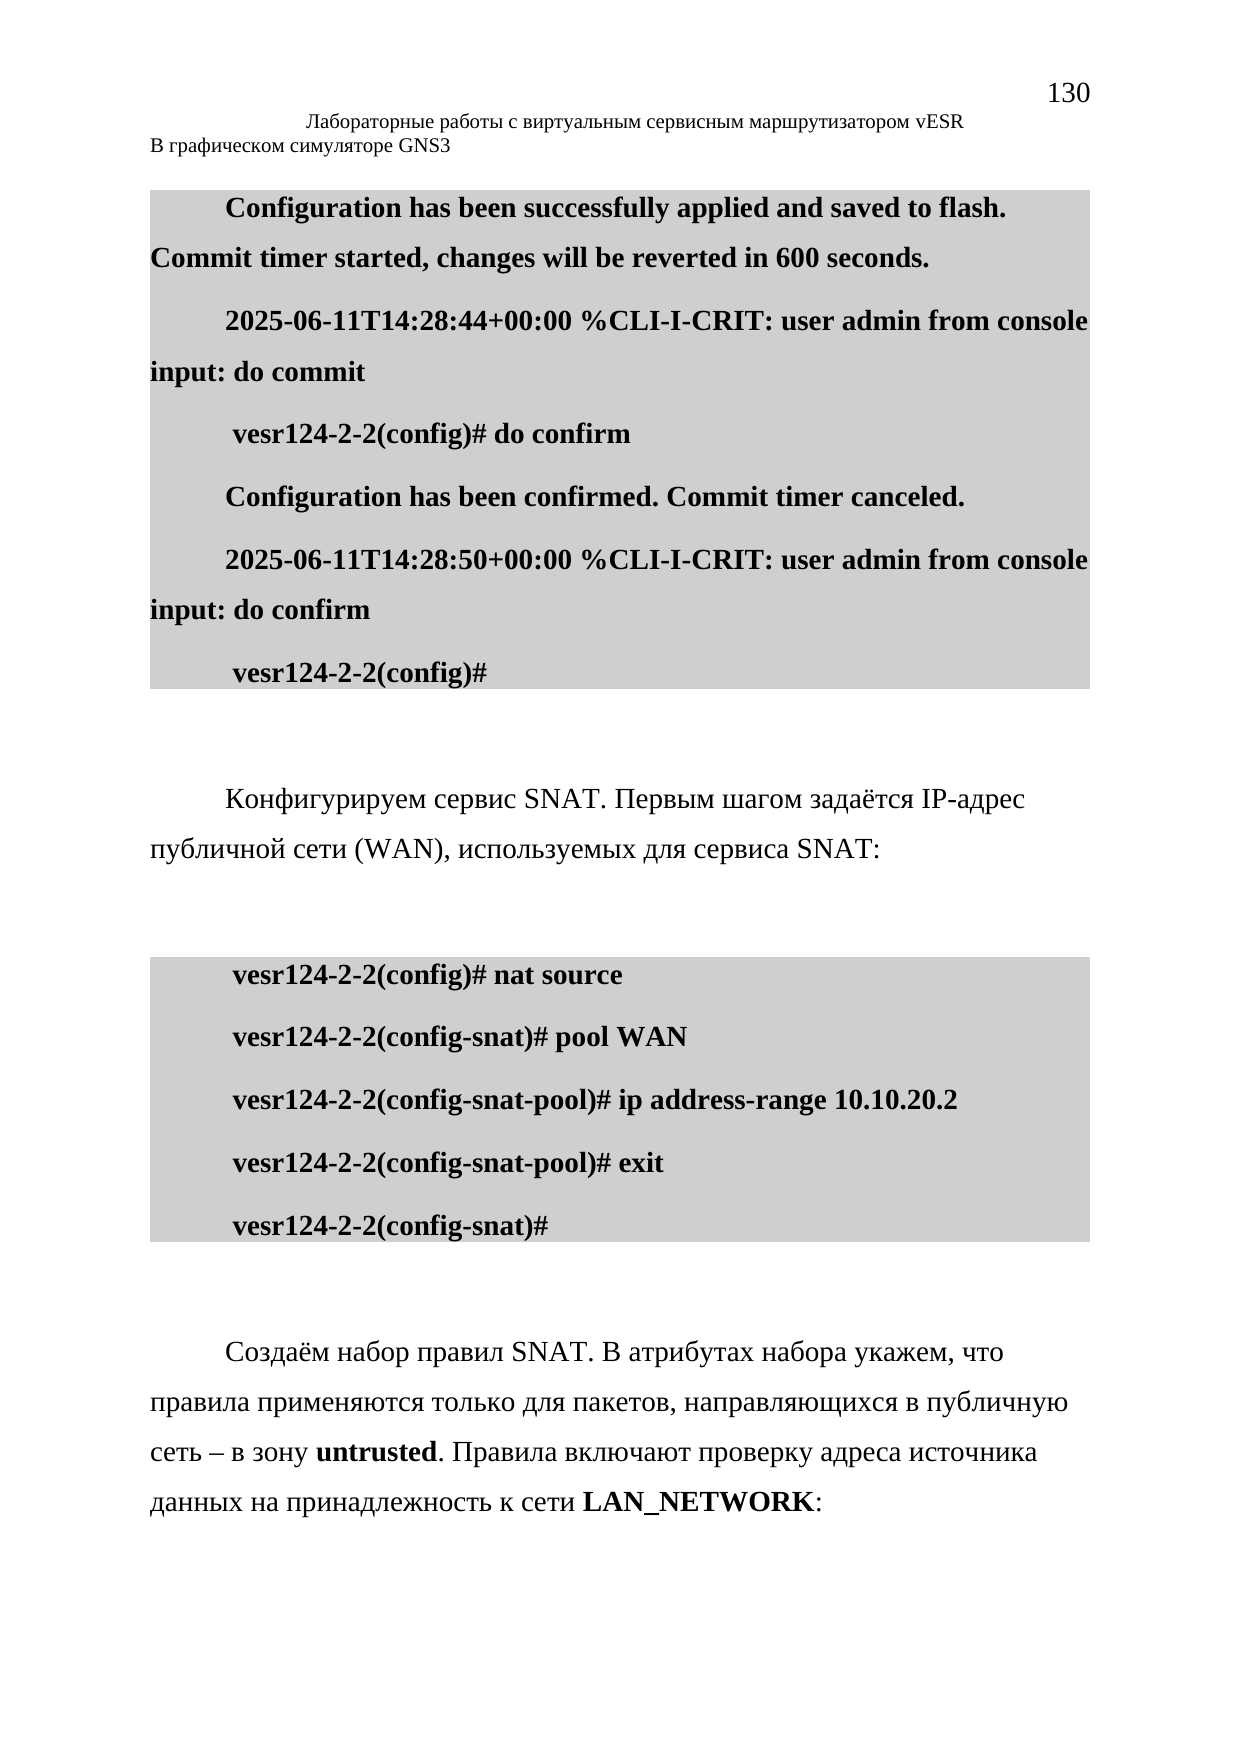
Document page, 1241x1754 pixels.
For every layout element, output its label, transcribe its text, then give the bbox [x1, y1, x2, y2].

text 2025-06-11T14:28:44+00:00 %CLI-I-CRIT: user admin from console input: do commit [150, 303, 1090, 387]
text vesr124-2-2(config)# nat source [150, 957, 1090, 990]
text Конфигурируем сервис SNAT. Первым шагом задаётся IP-адрес публичной сети (WAN), используемых для сервиса SNAT: [150, 781, 1090, 865]
text vesr124-2-2(config-snat-pool)# exit [150, 1145, 1090, 1179]
text Configuration has been confirmed. Commit timer canceled. [150, 479, 1090, 513]
text 2025-06-11T14:28:50+00:00 %CLI-I-CRIT: user admin from console input: do confirm [150, 542, 1090, 626]
text Создаём набор правил SNAT. В атрибутах набора укажем, что правила применяются только для пакетов, направляющихся в публичную сеть – в зону untrusted. Правила включают проверку адреса источника данных на принадлежность к сети LAN_NETWORK: [150, 1334, 1090, 1518]
text vesr124-2-2(config-snat)# [150, 1208, 1090, 1242]
text vesr124-2-2(config-snat)# pool WAN [150, 1019, 1090, 1053]
text Configuration has been successfully applied and saved to flash. Commit timer started, changes will be reverted in 600 seconds. [150, 190, 1090, 274]
text vesr124-2-2(config)# do confirm [150, 416, 1090, 450]
text vesr124-2-2(config)# [150, 655, 1090, 689]
text vesr124-2-2(config-snat-pool)# ip address-range 10.10.20.2 [150, 1082, 1090, 1116]
